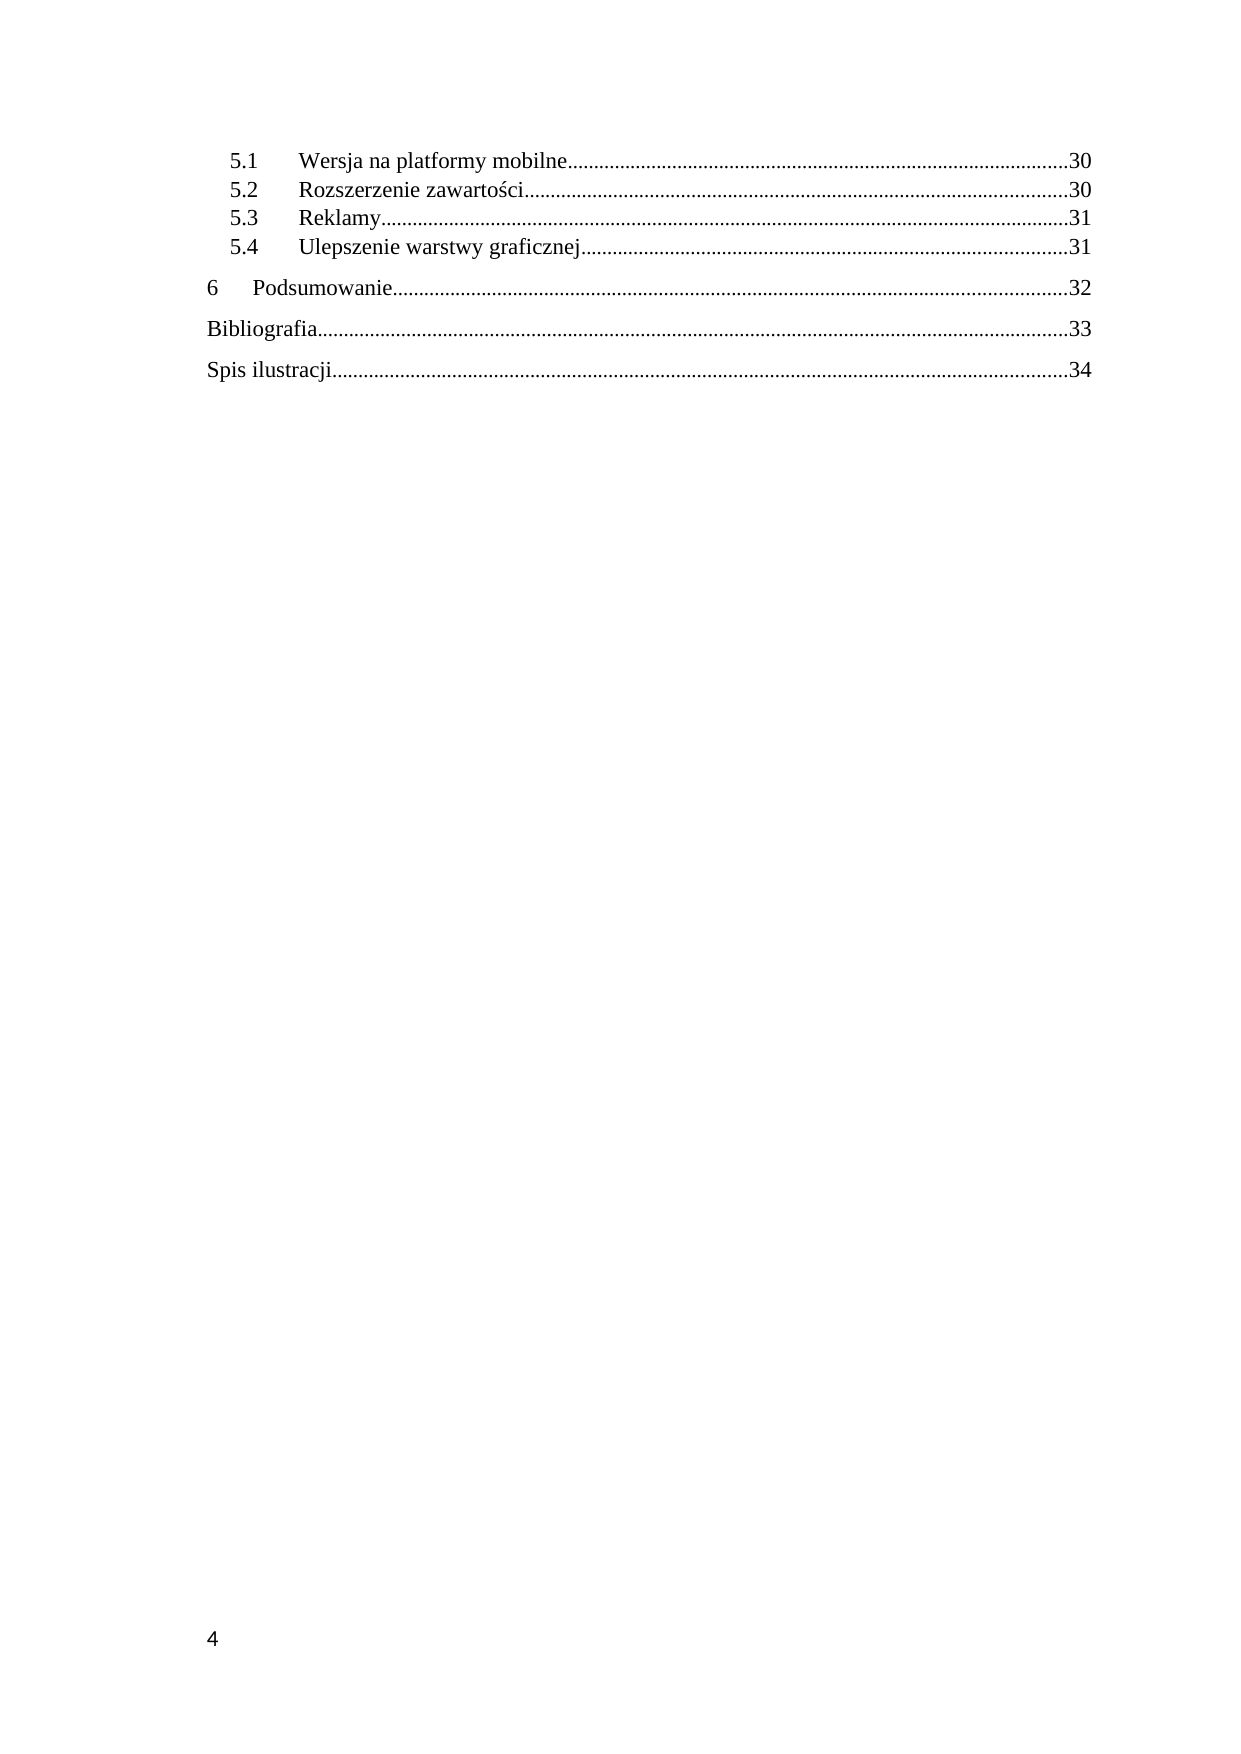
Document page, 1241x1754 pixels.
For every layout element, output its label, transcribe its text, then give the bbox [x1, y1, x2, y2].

text 5.2 Rozszerzenie zawartości 30 [229, 176, 1093, 202]
text 5.1 Wersja na platformy mobilne 30 [229, 148, 1093, 174]
text Bibliografia 33 [207, 315, 1093, 341]
text Spis ilustracji 34 [207, 356, 1093, 382]
text 5.4 Ulepszenie warstwy graficznej 31 [229, 233, 1093, 259]
text 6 Podsumowanie 32 [207, 274, 1093, 300]
text 5.3 Reklamy 31 [229, 204, 1093, 231]
